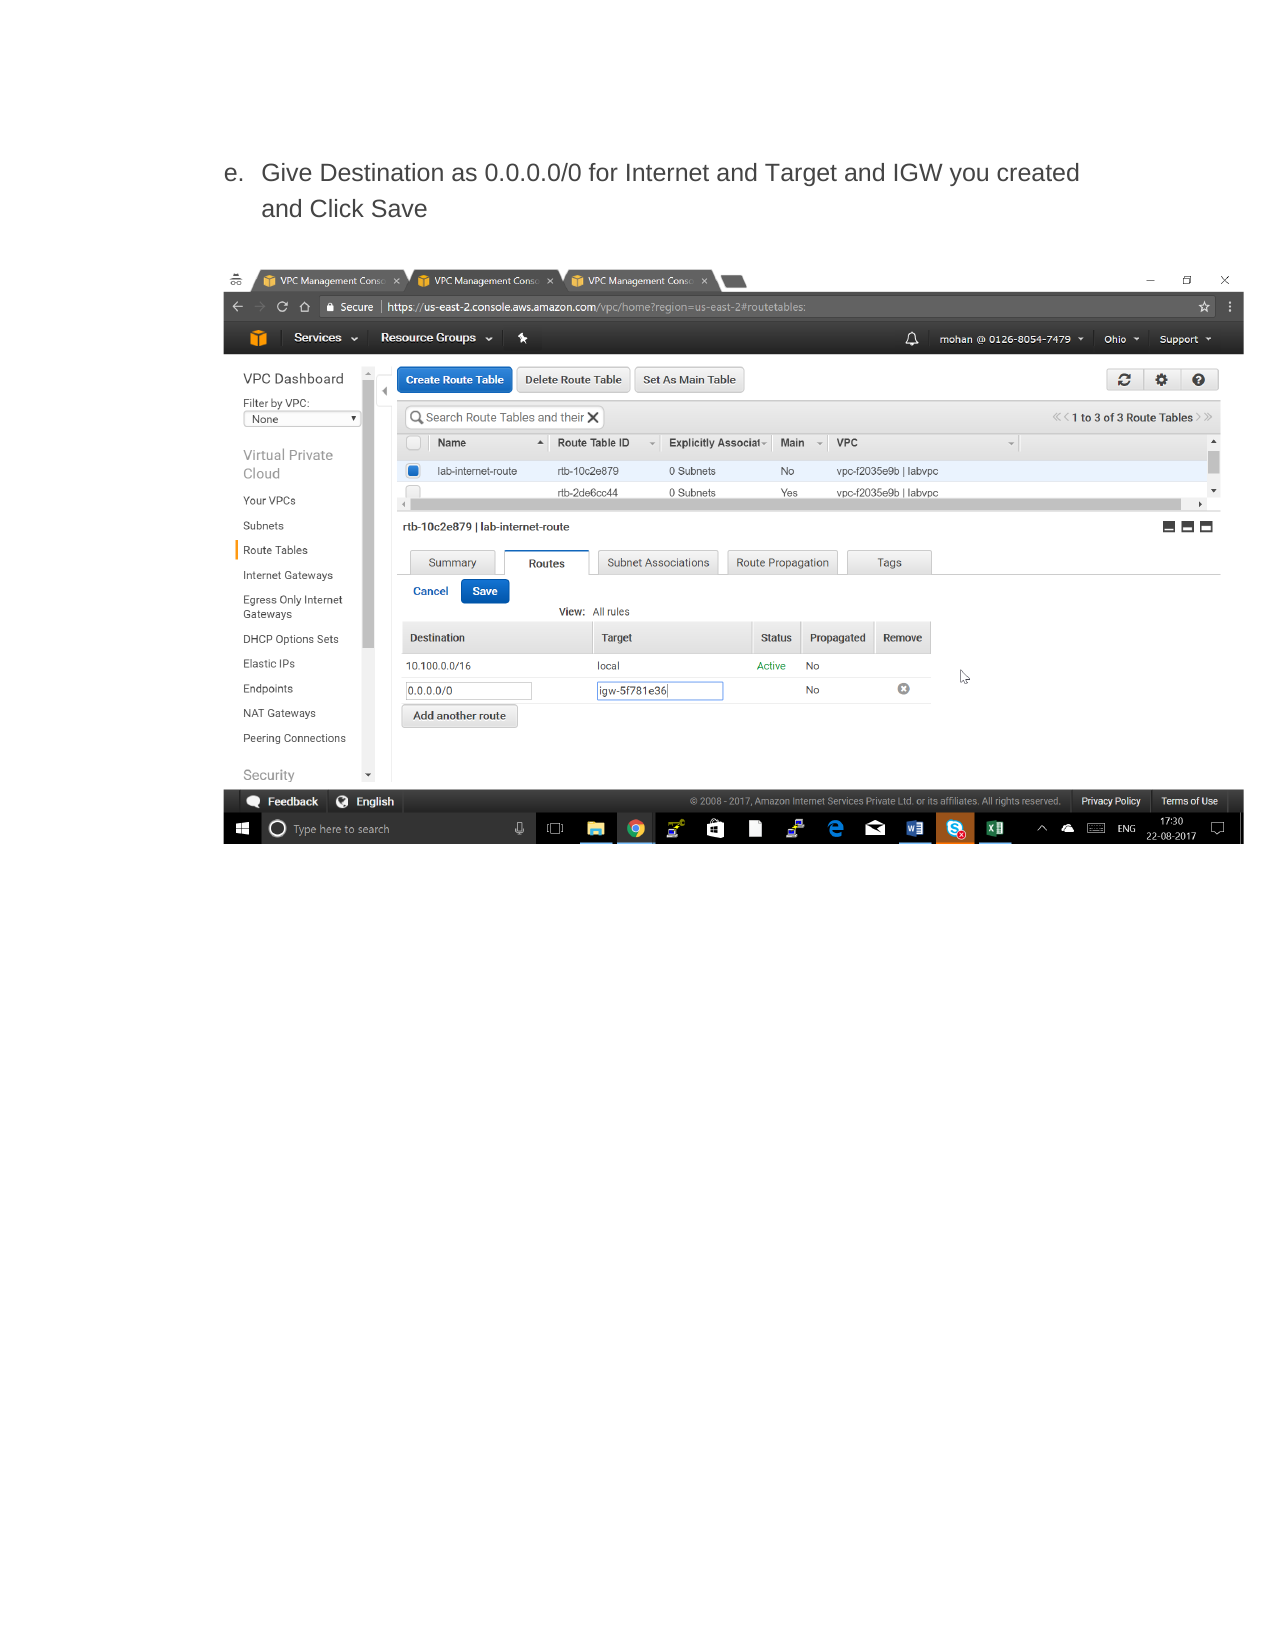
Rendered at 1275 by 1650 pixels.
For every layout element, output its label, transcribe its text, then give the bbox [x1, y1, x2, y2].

list Give Destination as 0.0.0.0/0 for Internet and Target and IGW you created and Click Save [223, 158, 1118, 223]
picture [223, 269, 1244, 844]
